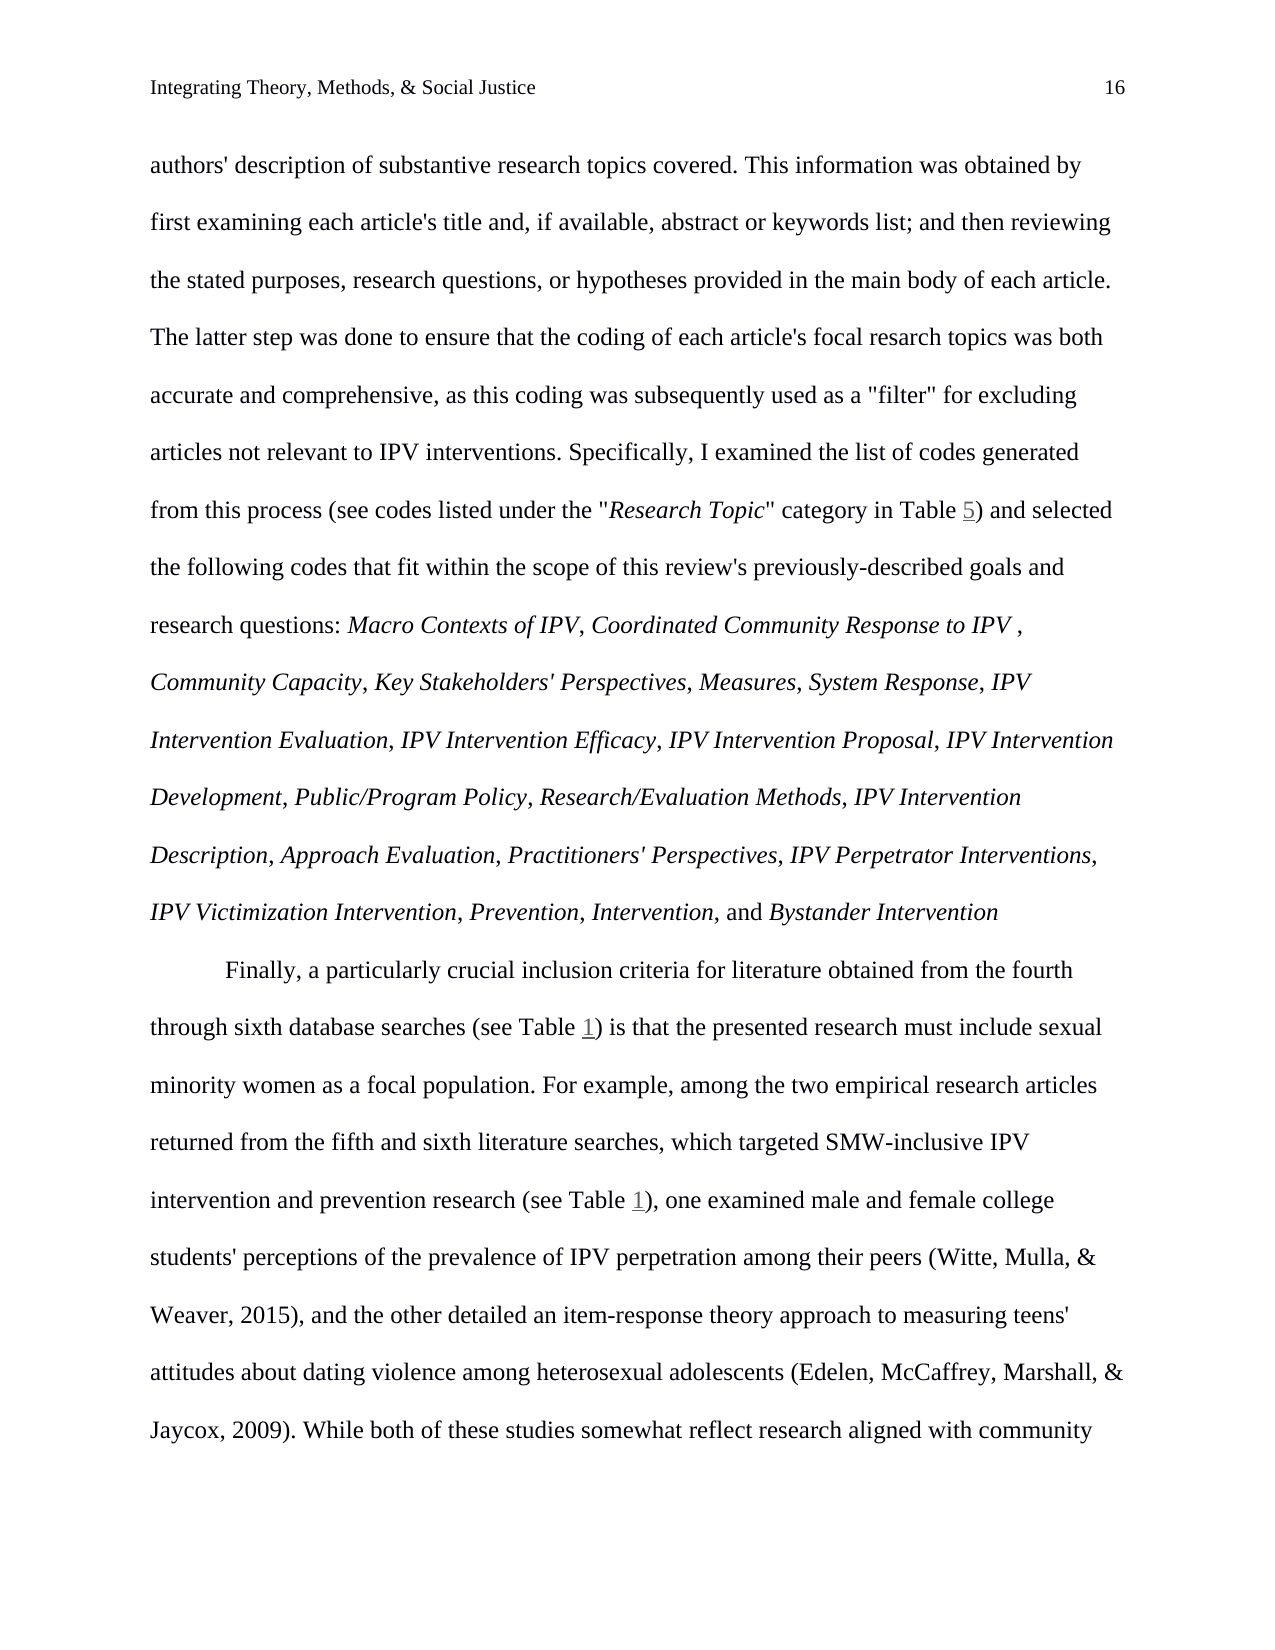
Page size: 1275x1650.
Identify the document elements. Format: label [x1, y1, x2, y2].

text [150, 150, 1125, 926]
text [150, 955, 1125, 1444]
